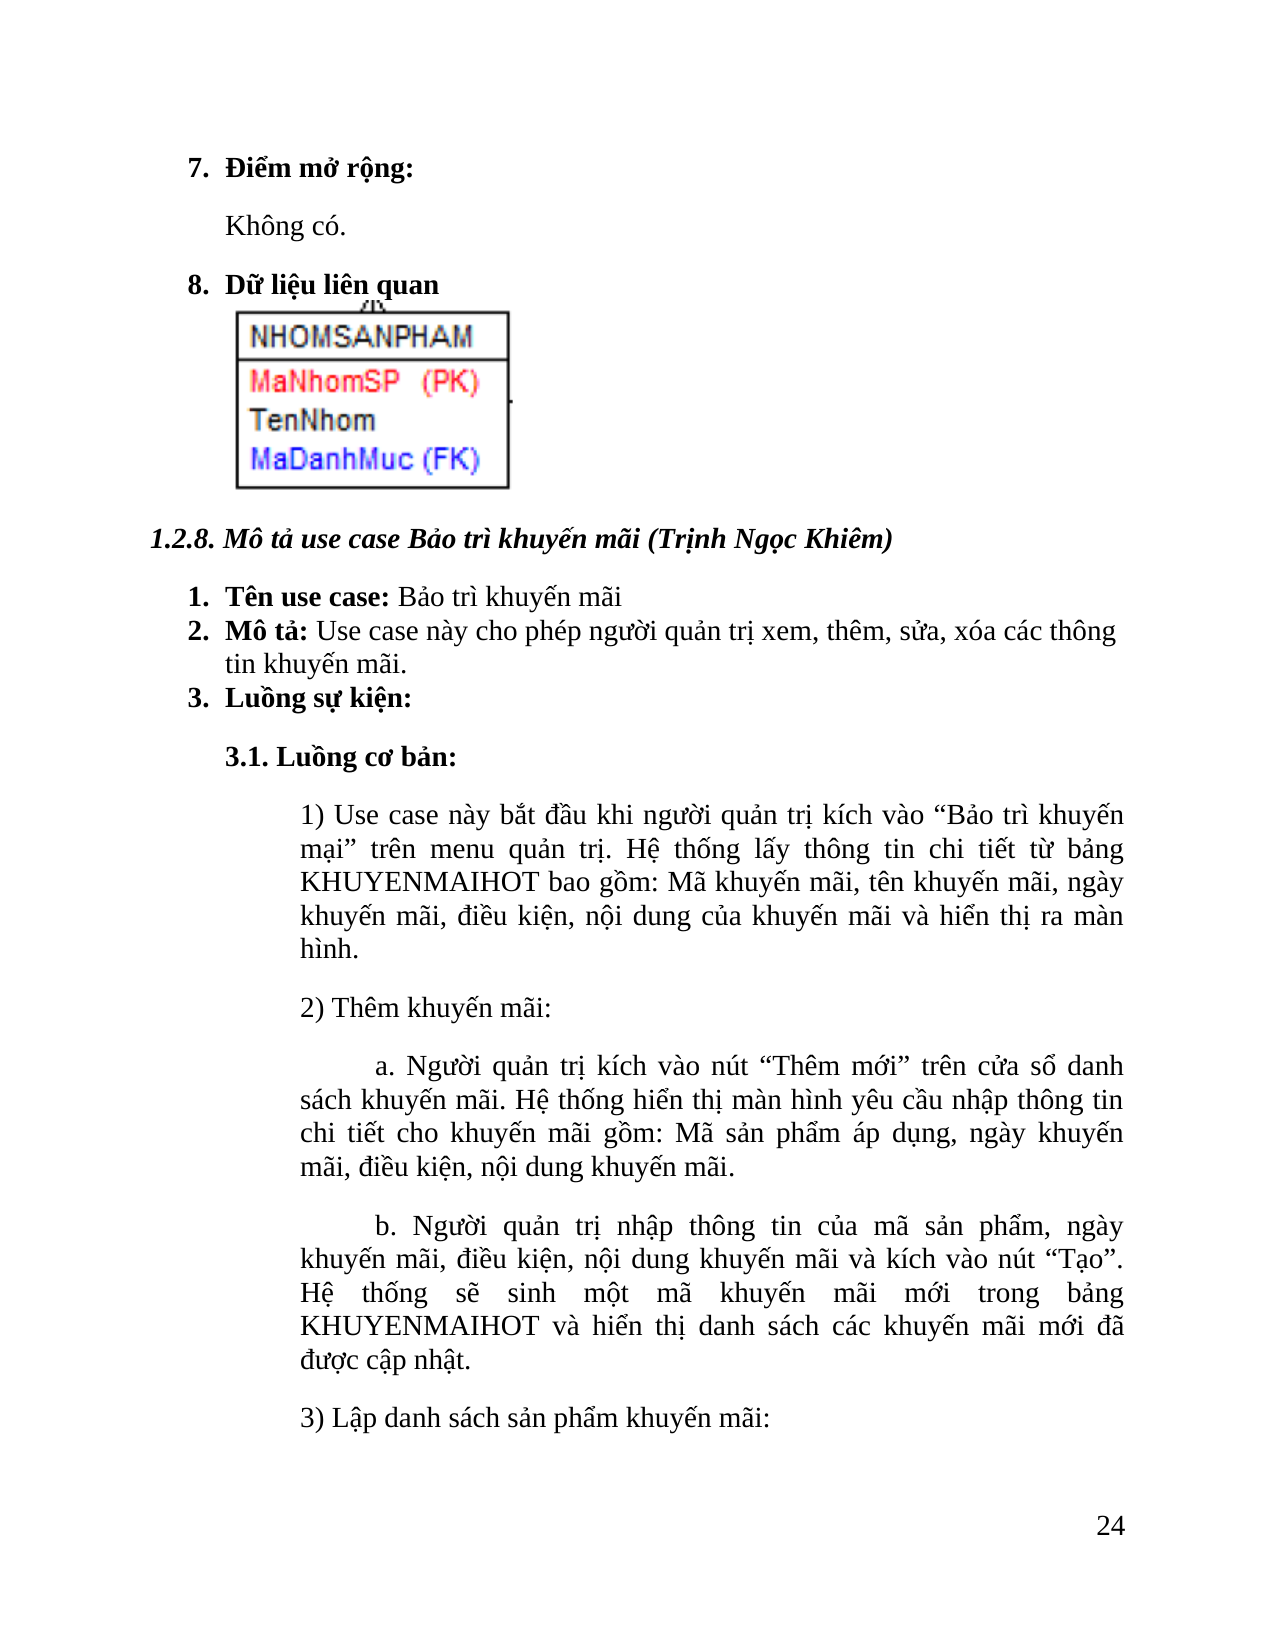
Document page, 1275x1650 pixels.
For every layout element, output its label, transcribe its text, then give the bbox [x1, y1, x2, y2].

list Tên use case: Bảo trì khuyến mãi [187, 579, 1125, 613]
text b. Người quản trị nhập thông tin của mã sản phẩm, ngày khuyến mãi, điều kiện, nội dung khuyến mãi và kích vào nút “Tạo”. Hệ thống sẽ sinh một mã khuyến mãi mới trong bảng KHUYENMAIHOT và hiển thị danh sách các khuyến mãi mới đã được cập nhật. [300, 1208, 1125, 1375]
subtitle Mô tả use case Bảo trì khuyến mãi (Trịnh Ngọc Khiêm) [150, 521, 1125, 554]
text 1) Use case này bắt đầu khi người quản trị kích vào “Bảo trì khuyến mại” trên menu quản trị. Hệ thống lấy thông tin chi tiết từ bảng KHUYENMAIHOT bao gồm: Mã khuyến mãi, tên khuyến mãi, ngày khuyến mãi, điều kiện, nội dung của khuyến mãi và hiển thị ra màn hình. [300, 797, 1125, 965]
list Mô tả: Use case này cho phép người quản trị xem, thêm, sửa, xóa các thông tin khuyến mãi. [187, 613, 1125, 680]
text 2) Thêm khuyến mãi: [300, 990, 1125, 1023]
text a. Người quản trị kích vào nút “Thêm mới” trên cửa sổ danh sách khuyến mãi. Hệ thống hiển thị màn hình yêu cầu nhập thông tin chi tiết cho khuyến mãi gồm: Mã sản phẩm áp dụng, ngày khuyến mãi, điều kiện, nội dung khuyến mãi. [300, 1048, 1125, 1183]
text 3) Lập danh sách sản phẩm khuyến mãi: [225, 1400, 1125, 1434]
list Luồng sự kiện: [187, 680, 1125, 714]
text Không có. [187, 208, 1125, 242]
picture [225, 300, 513, 496]
text 3.1. Luồng cơ bản: [150, 739, 1125, 772]
list Điểm mở rộng: [187, 150, 1125, 183]
list Dữ liệu liên quan [187, 267, 1125, 301]
